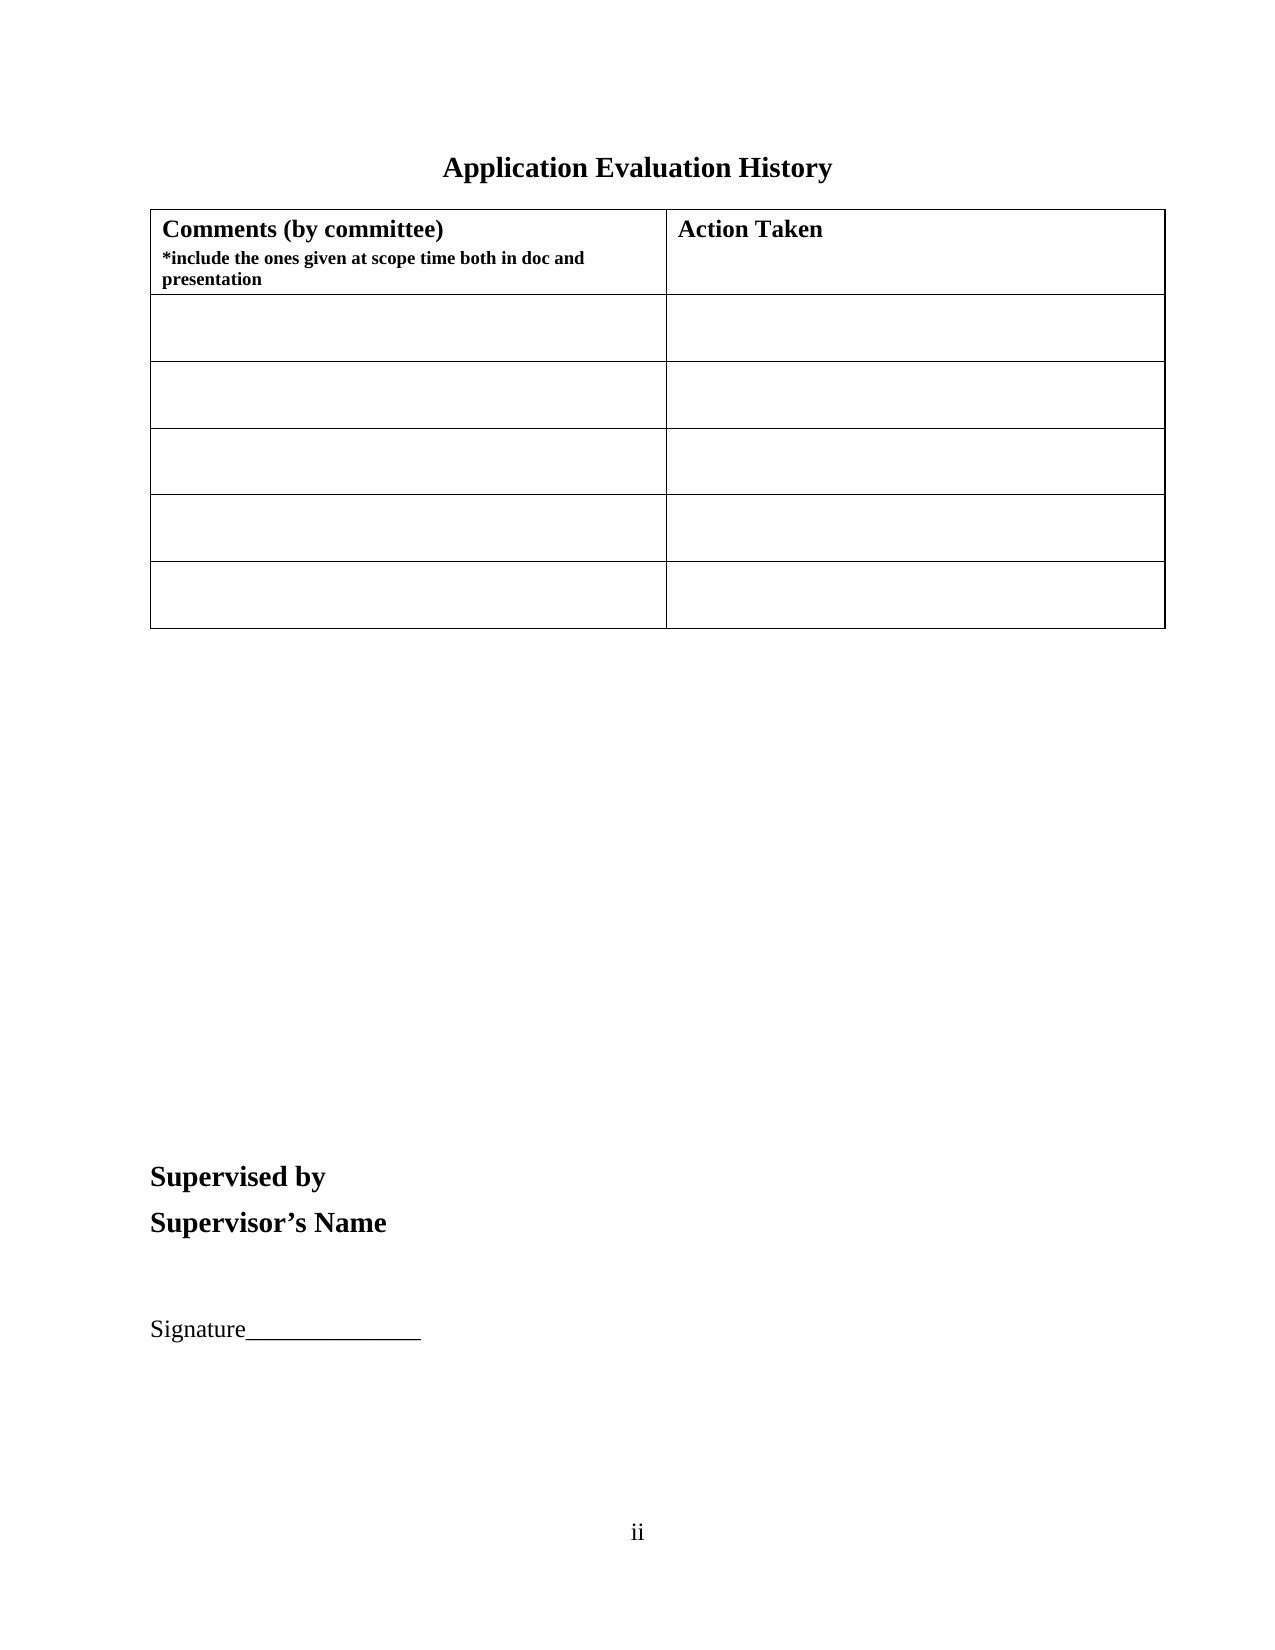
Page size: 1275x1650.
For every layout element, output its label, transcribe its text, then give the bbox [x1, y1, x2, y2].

table_cell [151, 429, 666, 494]
table_cell [667, 562, 1164, 628]
table_cell [151, 295, 666, 361]
table_cell [667, 362, 1164, 427]
text Supervised by [150, 1159, 1125, 1193]
table_cell [667, 295, 1164, 361]
text Signature______________ [150, 1314, 1125, 1343]
table_cell [151, 495, 666, 561]
table_cell [667, 429, 1164, 494]
text Application Evaluation History [150, 150, 1125, 183]
text Supervisor’s Name [150, 1205, 1125, 1239]
table_header Action Taken [667, 210, 1164, 294]
table_cell [151, 362, 666, 427]
table_header Comments (by committee) *include the ones given at scope time both in doc and presentation [151, 210, 666, 294]
table_cell [151, 562, 666, 628]
table_cell [667, 495, 1164, 561]
